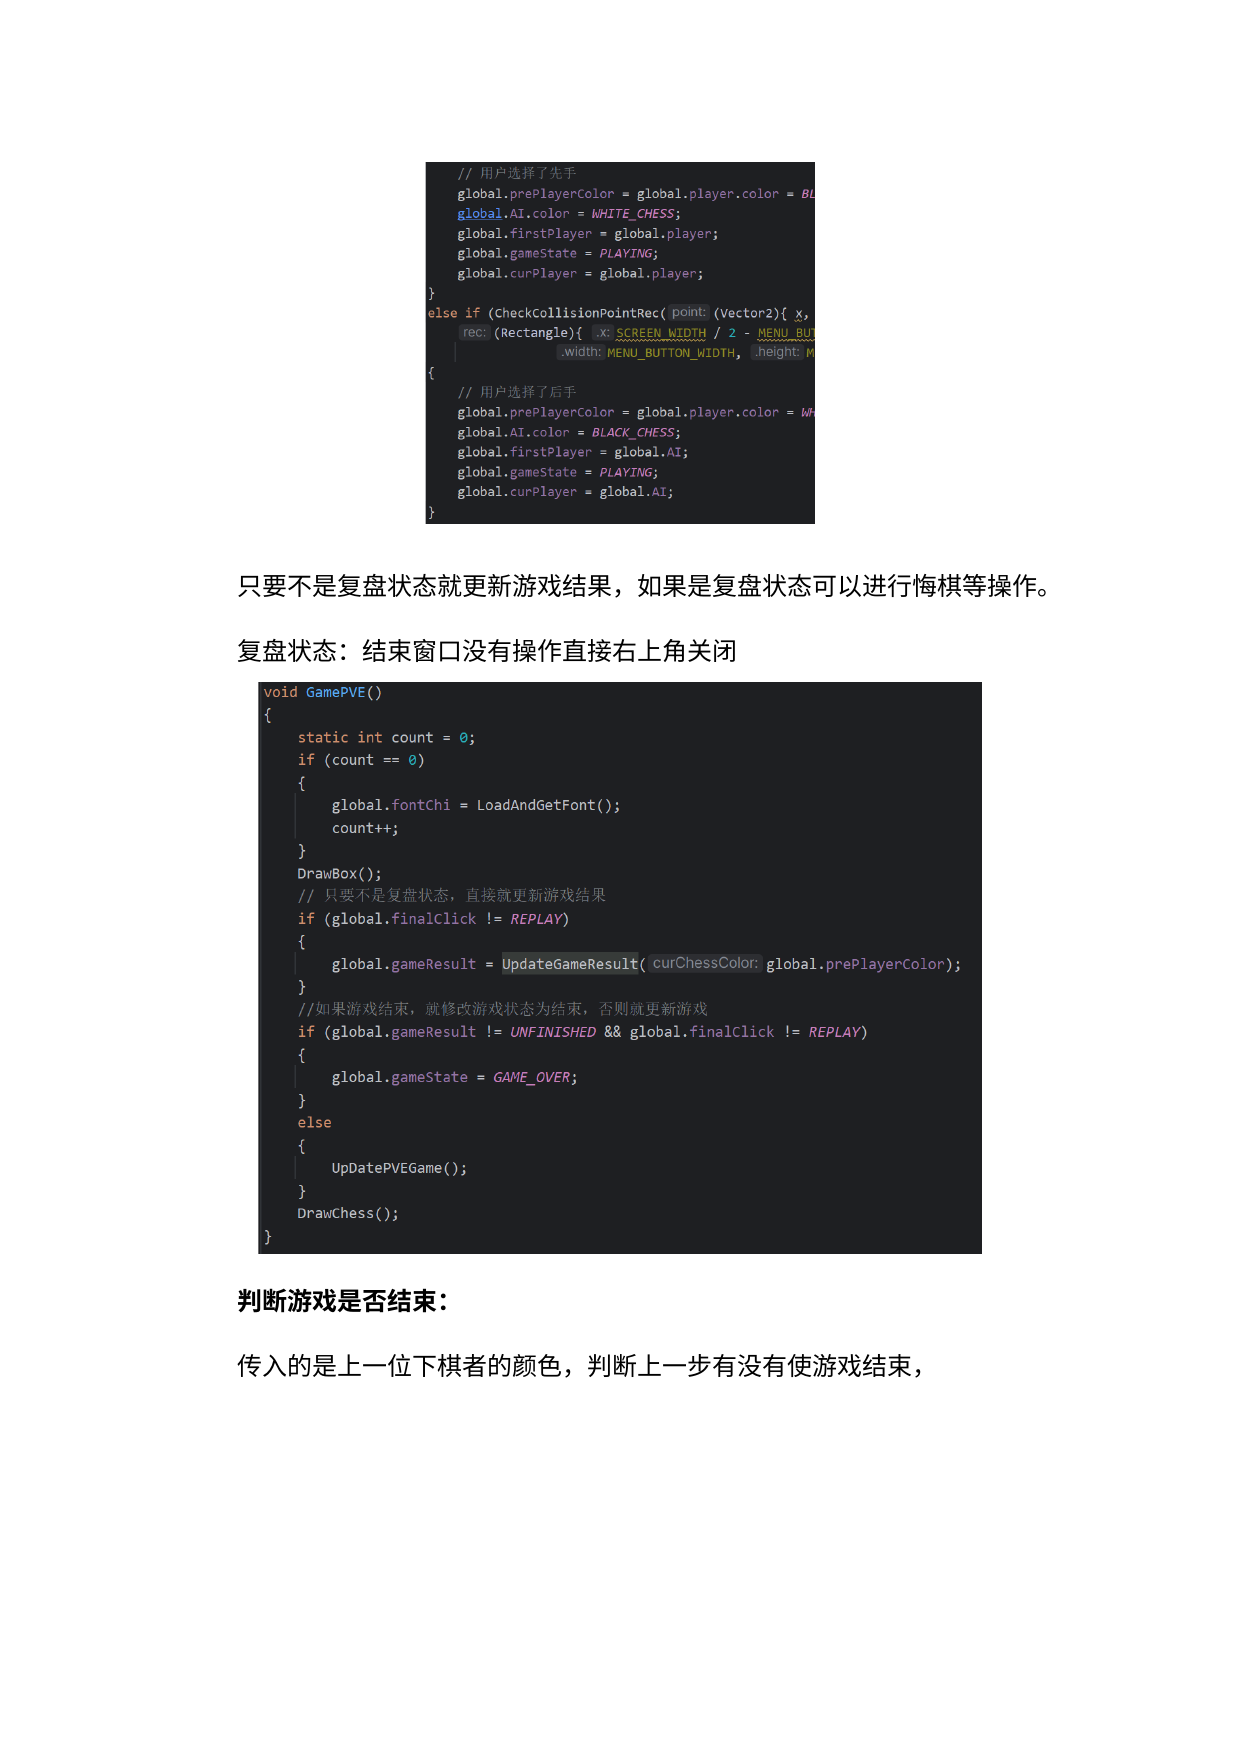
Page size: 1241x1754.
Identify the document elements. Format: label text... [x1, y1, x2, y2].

picture [258, 682, 982, 1254]
text 传入的是上一位下棋者的颜色，判断上一步有没有使游戏结束， [187, 1332, 1053, 1397]
picture [425, 162, 815, 524]
text 复盘状态：结束窗口没有操作直接右上角关闭 [187, 617, 1053, 682]
text 只要不是复盘状态就更新游戏结果，如果是复盘状态可以进行悔棋等操作。 [187, 552, 1053, 617]
subtitle 判断游戏是否结束： [187, 1267, 1053, 1332]
